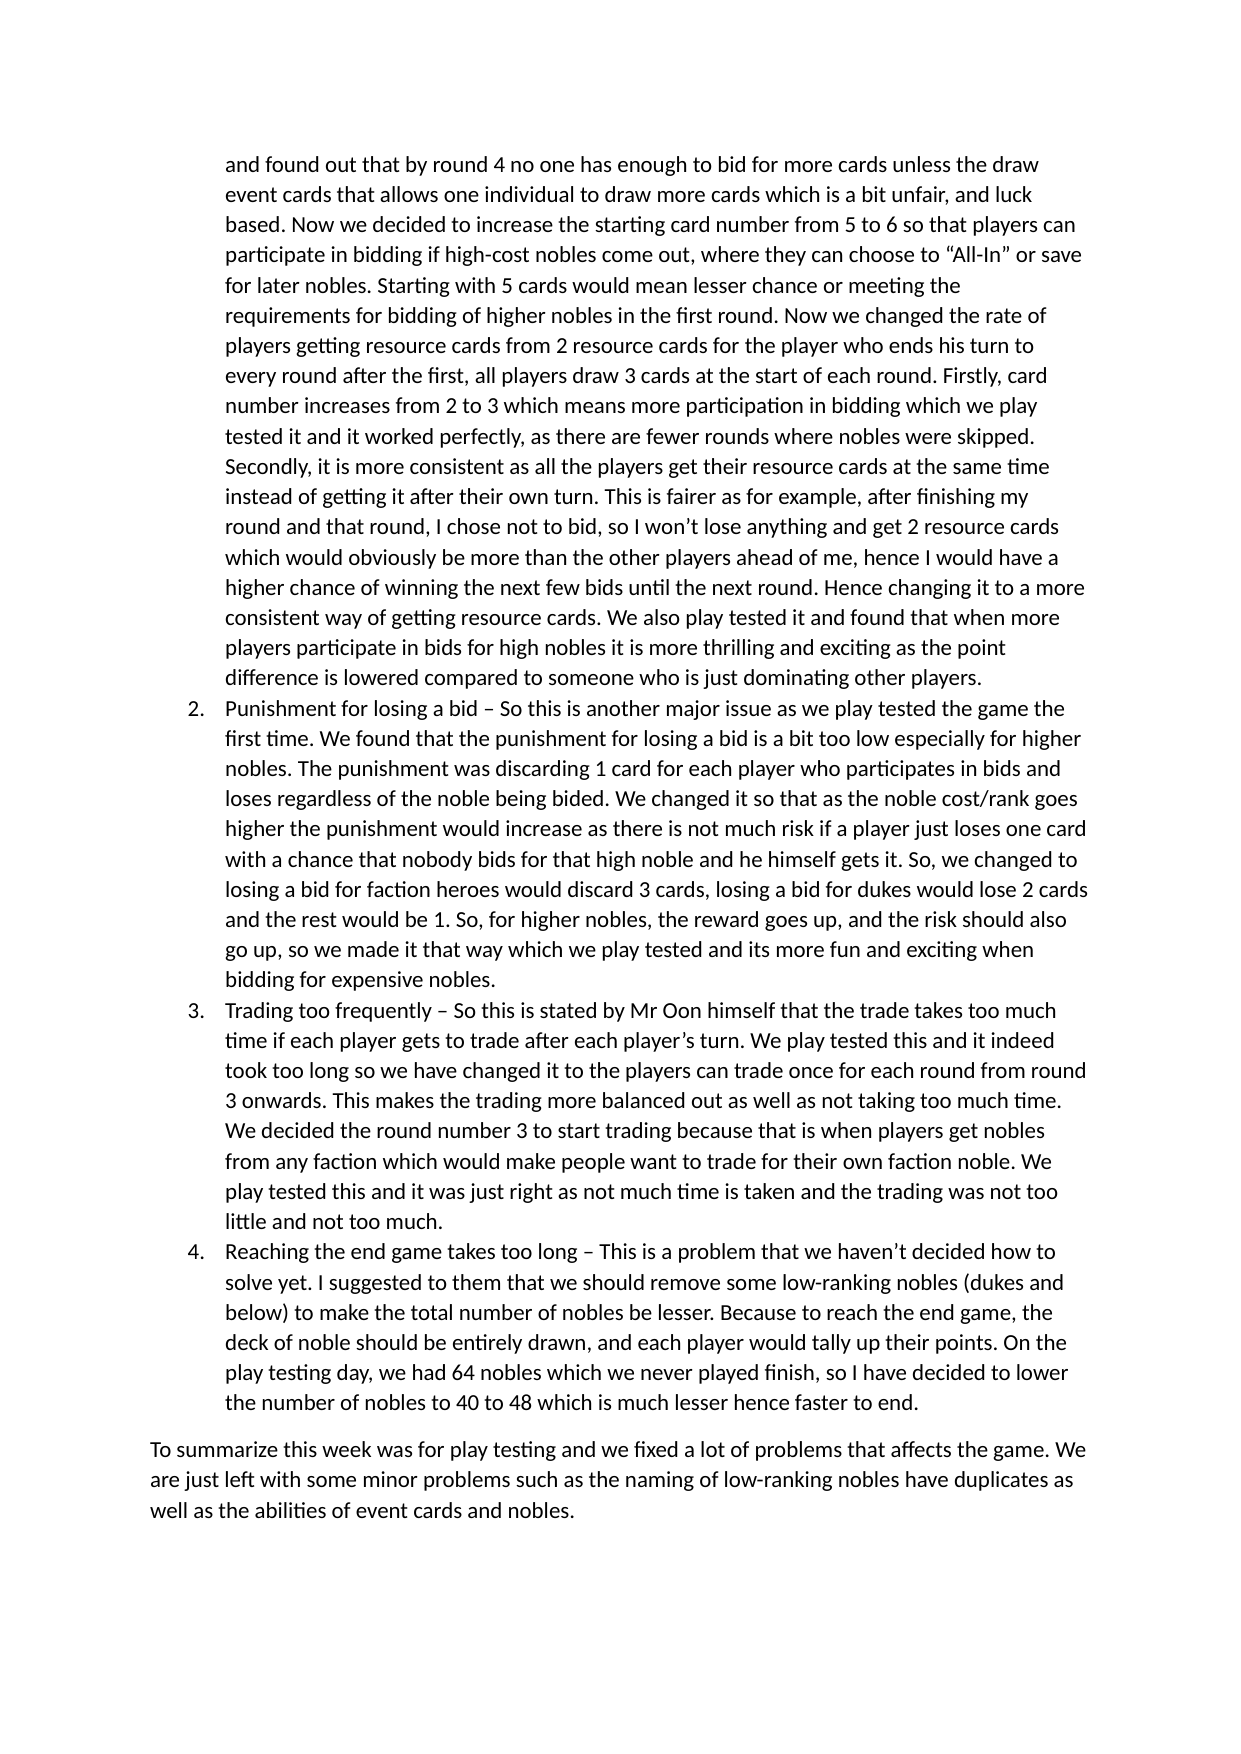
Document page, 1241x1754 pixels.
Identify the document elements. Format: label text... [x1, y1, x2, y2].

list Punishment for losing a bid – So this is another major issue as we play tested the game the first time. We found that the punishment for losing a bid is a bit too low especially for higher nobles. The punishment was discarding 1 card for each player who participates in bids and loses regardless of the noble being bided. We changed it so that as the noble cost/rank goes higher the punishment would increase as there is not much risk if a player just loses one card with a chance that nobody bids for that high noble and he himself gets it. So, we changed to losing a bid for faction heroes would discard 3 cards, losing a bid for dukes would lose 2 cards and the rest would be 1. So, for higher nobles, the reward goes up, and the risk should also go up, so we made it that way which we play tested and its more fun and exciting when bidding for expensive nobles. [187, 694, 1090, 994]
list Trading too frequently – So this is stated by Mr Oon himself that the trade takes too much time if each player gets to trade after each player’s turn. We play tested this and it indeed took too long so we have changed it to the players can trade once for each round from round 3 onwards. This makes the trading more balanced out as well as not taking too much time. We decided the round number 3 to start trading because that is when players get nobles from any faction which would make people want to trade for their own faction noble. We play tested this and it was just right as not much time is taken and the trading was not too little and not too much. [187, 996, 1090, 1235]
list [187, 150, 1090, 692]
text To summarize this week was for play testing and we fixed a lot of problems that affects the game. We are just left with some minor problems such as the naming of low-ranking nobles have duplicates as well as the abilities of event cards and nobles. [150, 1435, 1090, 1524]
list Reaching the end game takes too long – This is a problem that we haven’t decided how to solve yet. I suggested to them that we should remove some low-ranking nobles (dukes and below) to make the total number of nobles be lesser. Because to reach the end game, the deck of noble should be entirely drawn, and each player would tally up their points. On the play testing day, we had 64 nobles which we never played finish, so I have decided to lower the number of nobles to 40 to 48 which is much lesser hence faster to end. [187, 1237, 1090, 1417]
